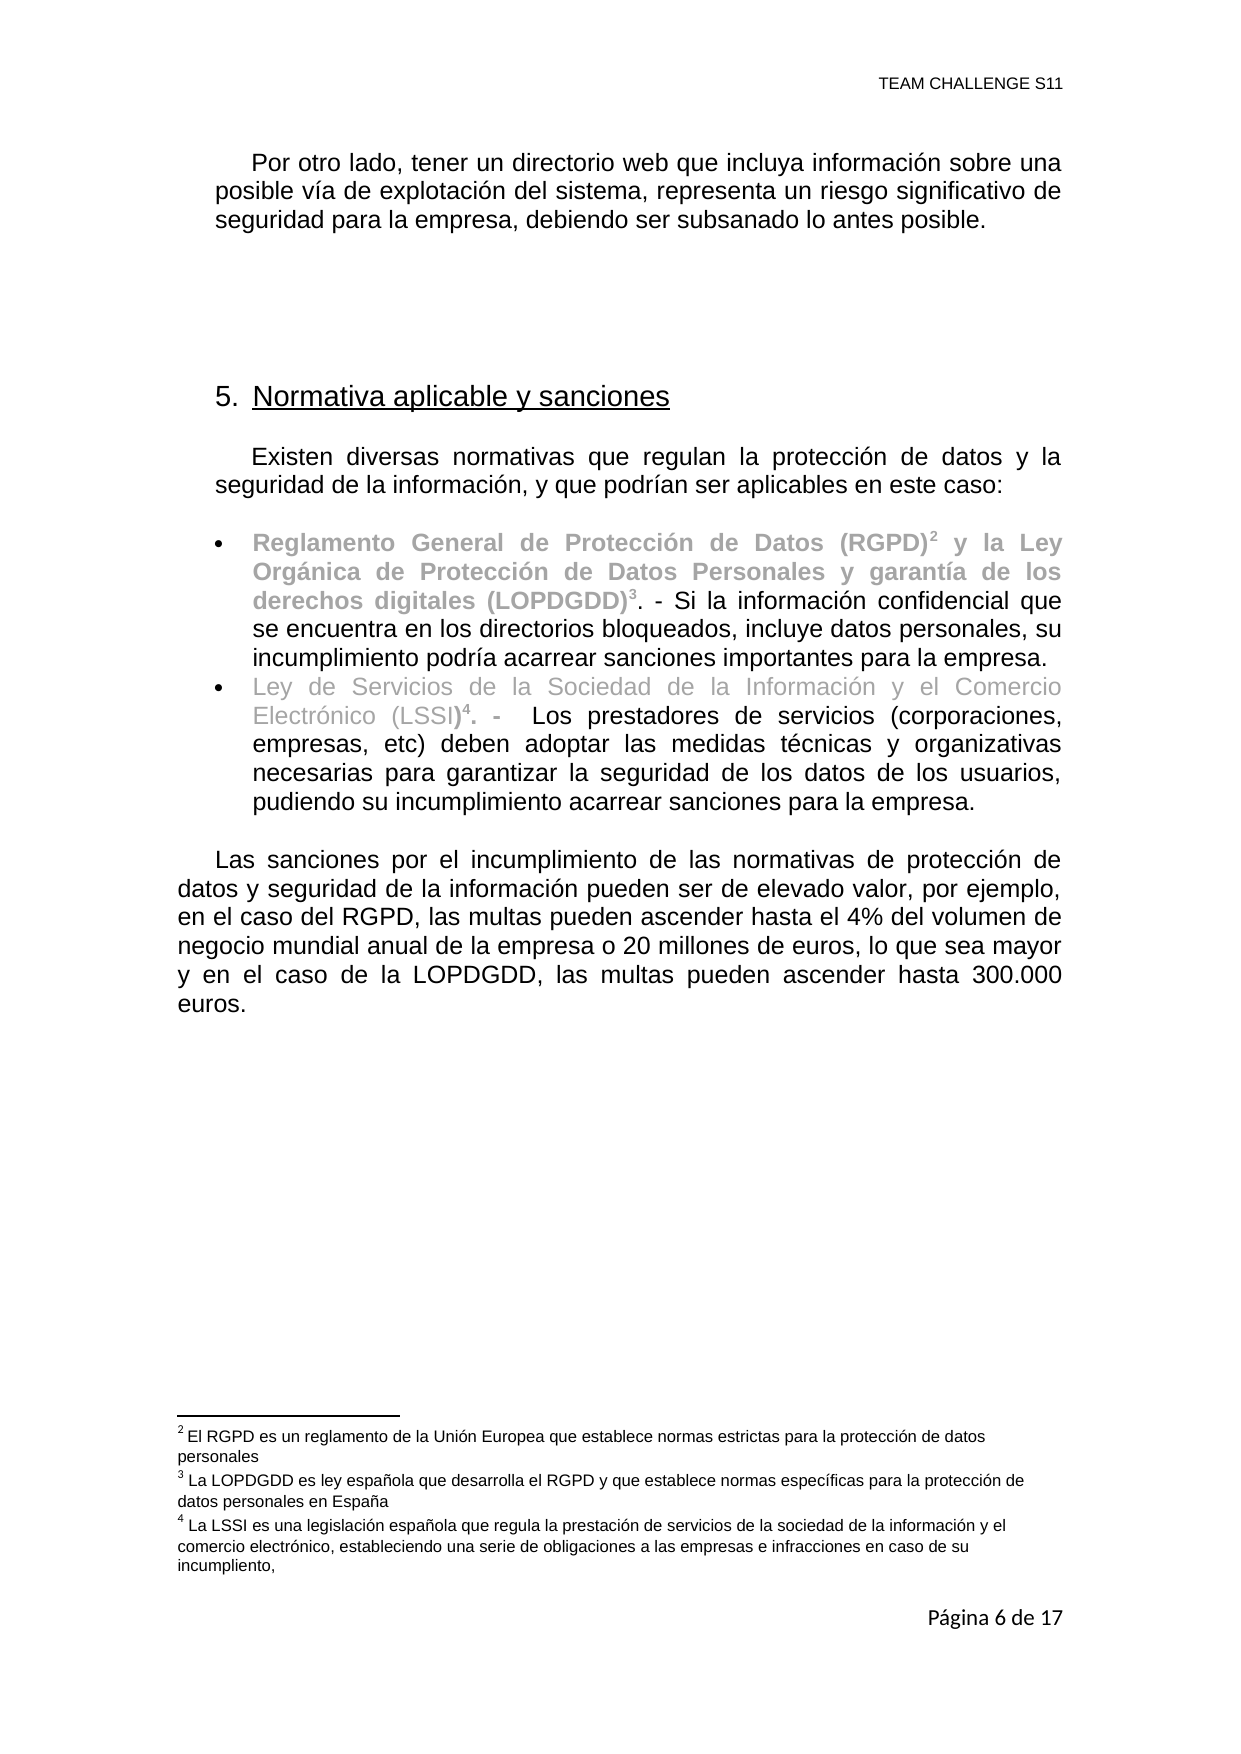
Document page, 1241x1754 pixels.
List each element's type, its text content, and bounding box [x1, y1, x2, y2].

text Existen diversas normativas que regulan la protección de datos y la seguridad de la información, y que podrían ser aplicables en este caso: [215, 442, 1063, 499]
text Por otro lado, tener un directorio web que incluya información sobre una posible vía de explotación del sistema, representa un riesgo significativo de seguridad para la empresa, debiendo ser subsanado lo antes posible. [215, 148, 1063, 234]
text Las sanciones por el incumplimiento de las normativas de protección de datos y seguridad de la información pueden ser de elevado valor, por ejemplo, en el caso del RGPD, las multas pueden ascender hasta el 4% del volumen de negocio mundial anual de la empresa o 20 millones de euros, lo que sea mayor y en el caso de la LOPDGDD, las multas pueden ascender hasta 300.000 euros. [177, 845, 1063, 1017]
list Ley de Servicios de la Sociedad de la Información y el Comercio Electrónico (LSSI). - Los prestadores de servicios (corporaciones, empresas, etc) deben adoptar las medidas técnicas y organizativas necesarias para garantizar la seguridad de los datos de los usuarios, pudiendo su incumplimiento acarrear sanciones para la empresa. [215, 672, 1063, 816]
list Reglamento General de Protección de Datos (RGPD) y la Ley Orgánica de Protección de Datos Personales y garantía de los derechos digitales (LOPDGDD). - Si la información confidencial que se encuentra en los directorios bloqueados, incluye datos personales, su incumplimiento podría acarrear sanciones importantes para la empresa. [215, 528, 1063, 672]
list Normativa aplicable y sanciones [215, 379, 1063, 412]
